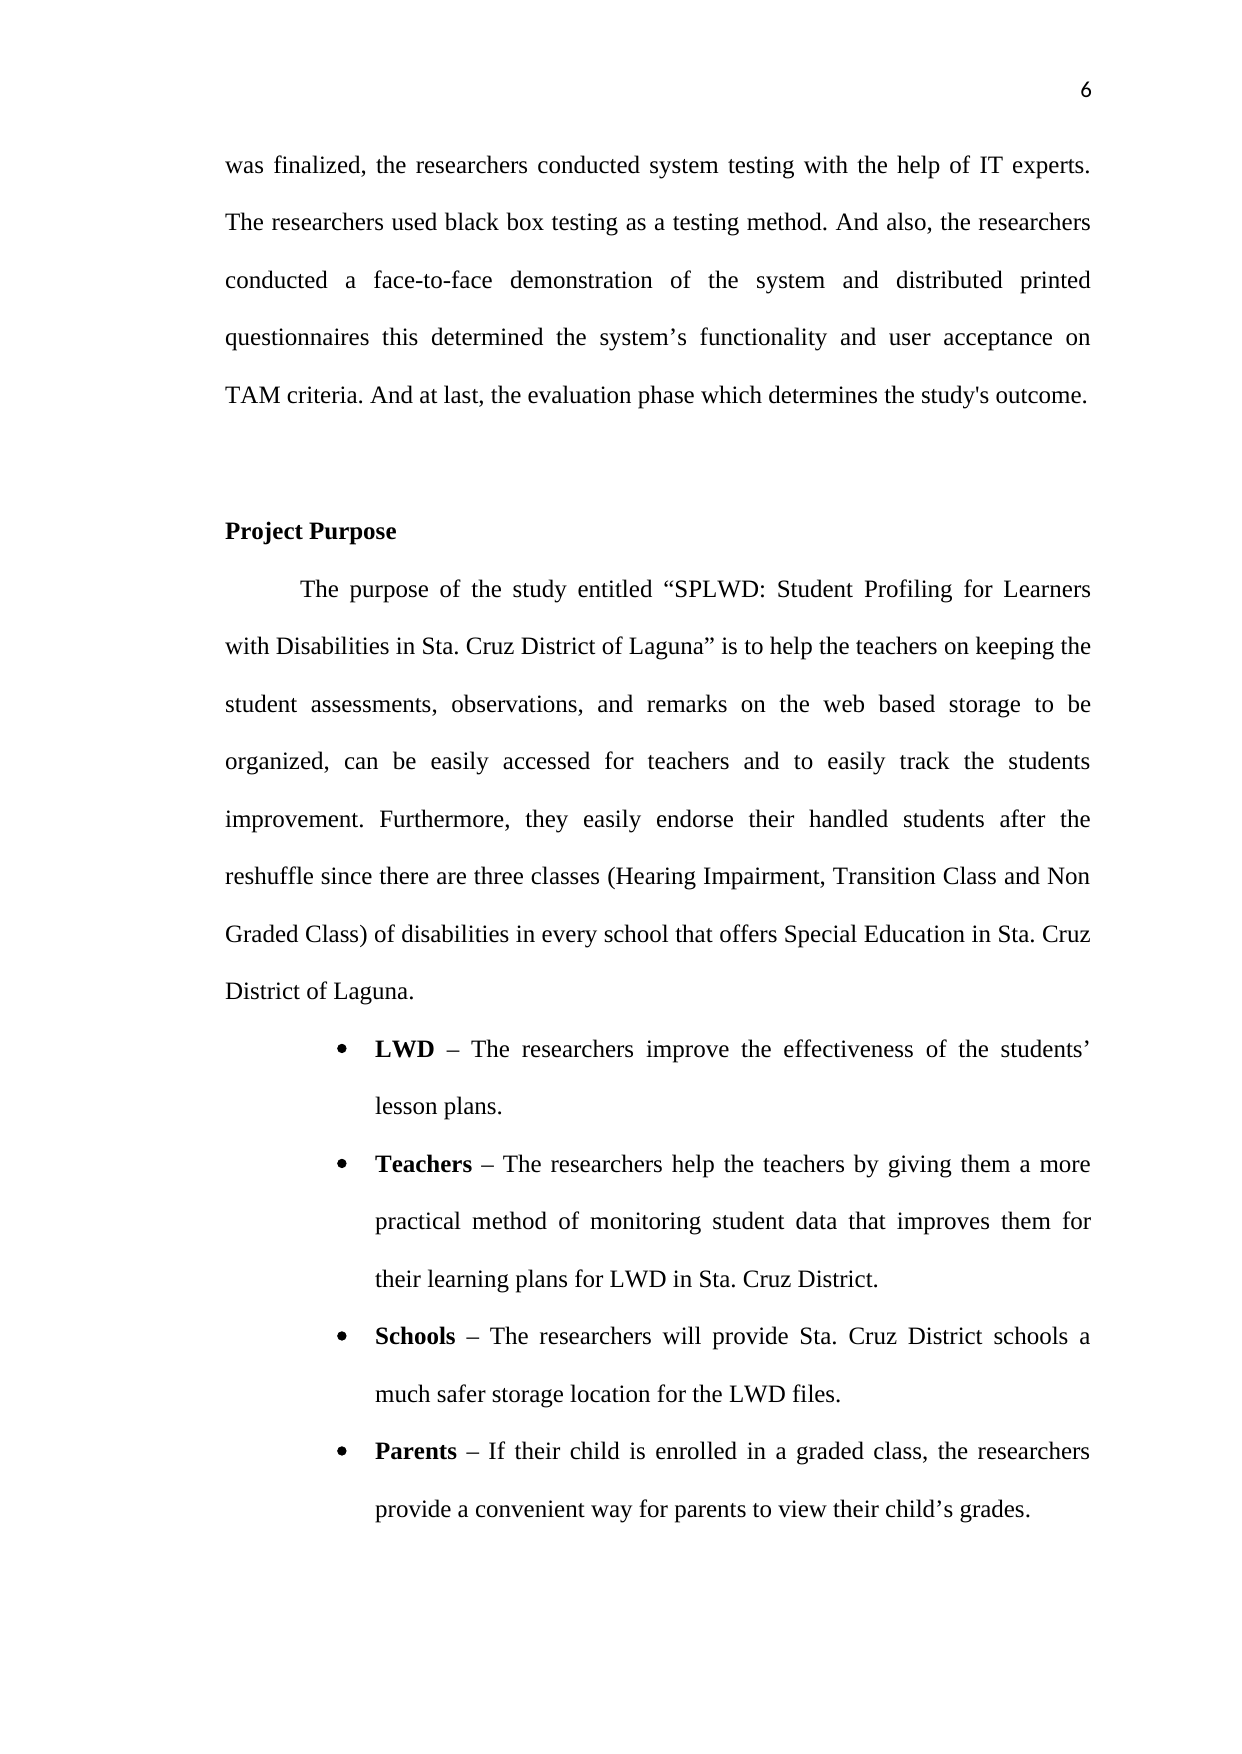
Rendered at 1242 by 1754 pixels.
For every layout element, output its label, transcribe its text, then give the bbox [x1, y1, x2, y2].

text The purpose of the study entitled “SPLWD: Student Profiling for Learners with Disabilities in Sta. Cruz District of Laguna” is to help the teachers on keeping the student assessments, observations, and remarks on the web based storage to be organized, can be easily accessed for teachers and to easily track the students improvement. Furthermore, they easily endorse their handled students after the reshuffle since there are three classes (Hearing Impairment, Transition Class and Non Graded Class) of disabilities in every school that offers Special Education in Sta. Cruz District of Laguna. [225, 574, 1092, 1005]
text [225, 150, 1092, 409]
list LWD – The researchers improve the effectiveness of the students’ lesson plans. [337, 1034, 1092, 1120]
list Teachers – The researchers help the teachers by giving them a more practical method of monitoring student data that improves them for their learning plans for LWD in Sta. Cruz District. [337, 1149, 1092, 1293]
list Parents – If their child is enrolled in a graded class, the researchers provide a convenient way for parents to view their child’s grades. [337, 1436, 1092, 1523]
list Schools – The researchers will provide Sta. Cruz District schools a much safer storage location for the LWD files. [337, 1321, 1092, 1408]
subtitle Project Purpose [225, 516, 1092, 545]
